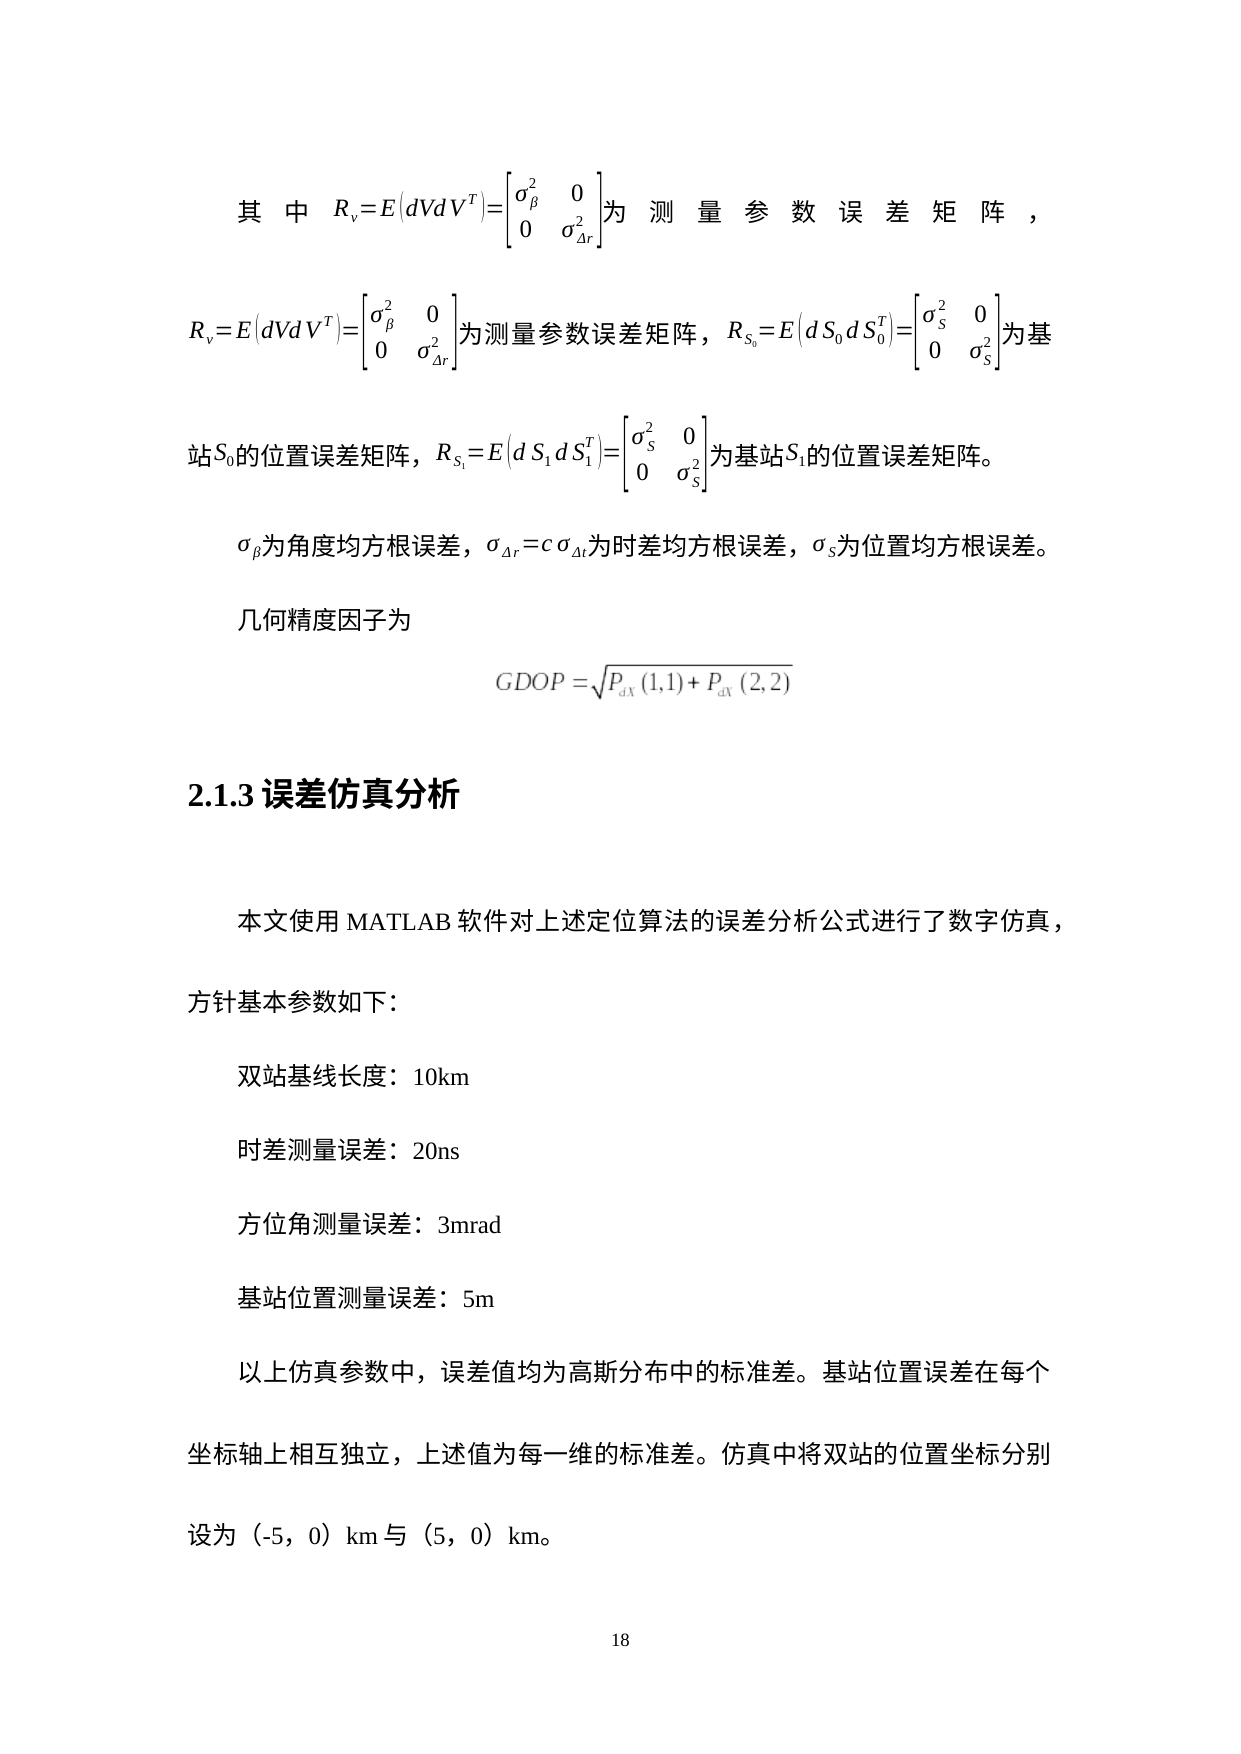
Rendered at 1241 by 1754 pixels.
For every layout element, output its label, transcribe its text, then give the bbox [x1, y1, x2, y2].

text 基站位置测量误差：5m [187, 1264, 1053, 1329]
subtitle 2.1.3误差仿真分析 [187, 760, 1053, 825]
text 其中为测量参数误差矩阵，为测量参数误差矩阵，为基站的位置误差矩阵，为基站的位置误差矩阵。 [187, 162, 1053, 503]
text 本文使用MATLAB软件对上述定位算法的误差分析公式进行了数字仿真，方针基本参数如下： [187, 887, 1053, 1033]
text 双站基线长度：10km [187, 1042, 1053, 1107]
text 时差测量误差：20ns [187, 1116, 1053, 1181]
text 方位角测量误差：3mrad [187, 1190, 1053, 1255]
text 为角度均方根误差，为时差均方根误差，为位置均方根误差。 [187, 512, 1053, 577]
text 几何精度因子为 [187, 586, 1053, 651]
text 以上仿真参数中，误差值均为高斯分布中的标准差。基站位置误差在每个坐标轴上相互独立，上述值为每一维的标准差。仿真中将双站的位置坐标分别设为（-5，0）km与（5，0）km。 [187, 1338, 1053, 1566]
